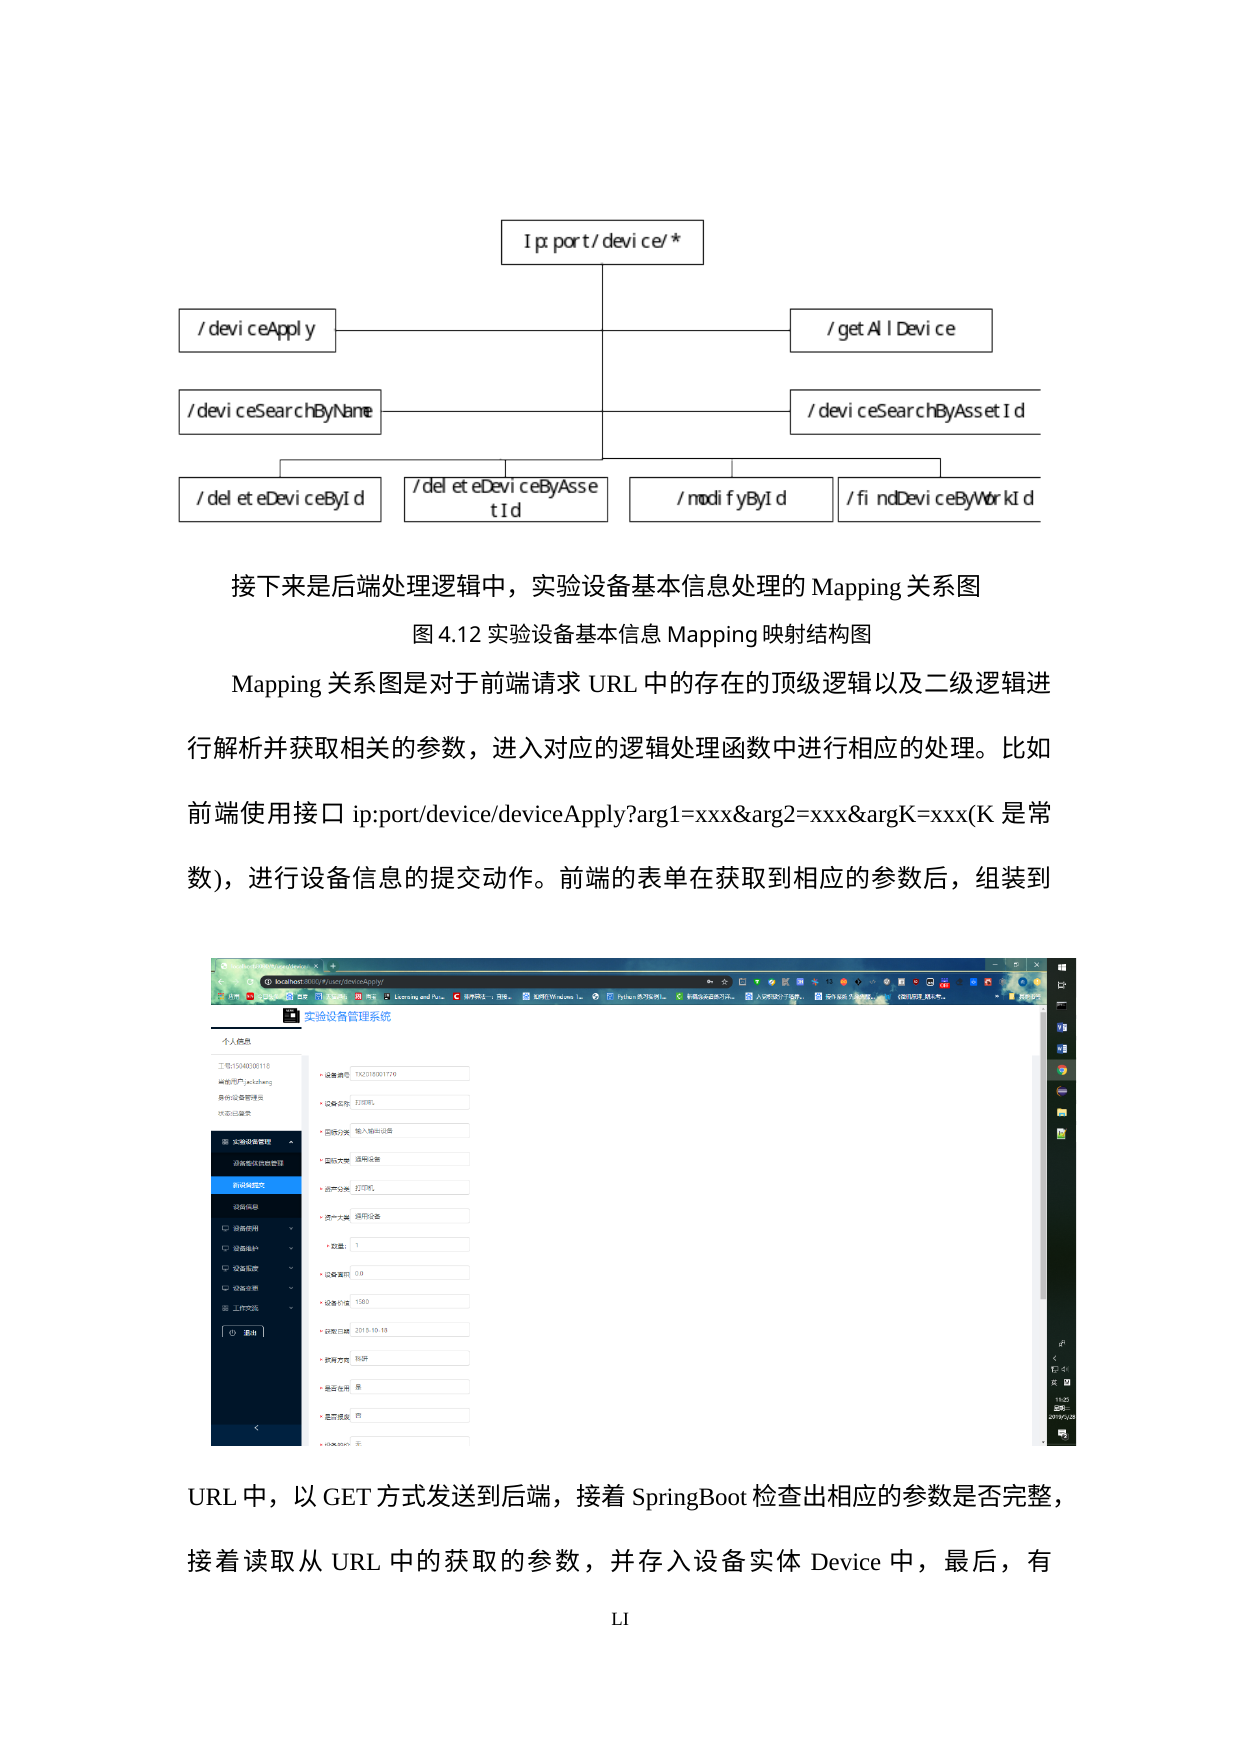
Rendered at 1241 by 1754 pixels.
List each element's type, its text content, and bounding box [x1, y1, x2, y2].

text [187, 649, 1053, 1592]
text 图4.12 实验设备基本信息Mapping映射结构图 [187, 617, 1053, 649]
picture [211, 958, 1077, 1446]
text 接下来是后端处理逻辑中，实验设备基本信息处理的Mapping关系图 [187, 162, 1053, 617]
